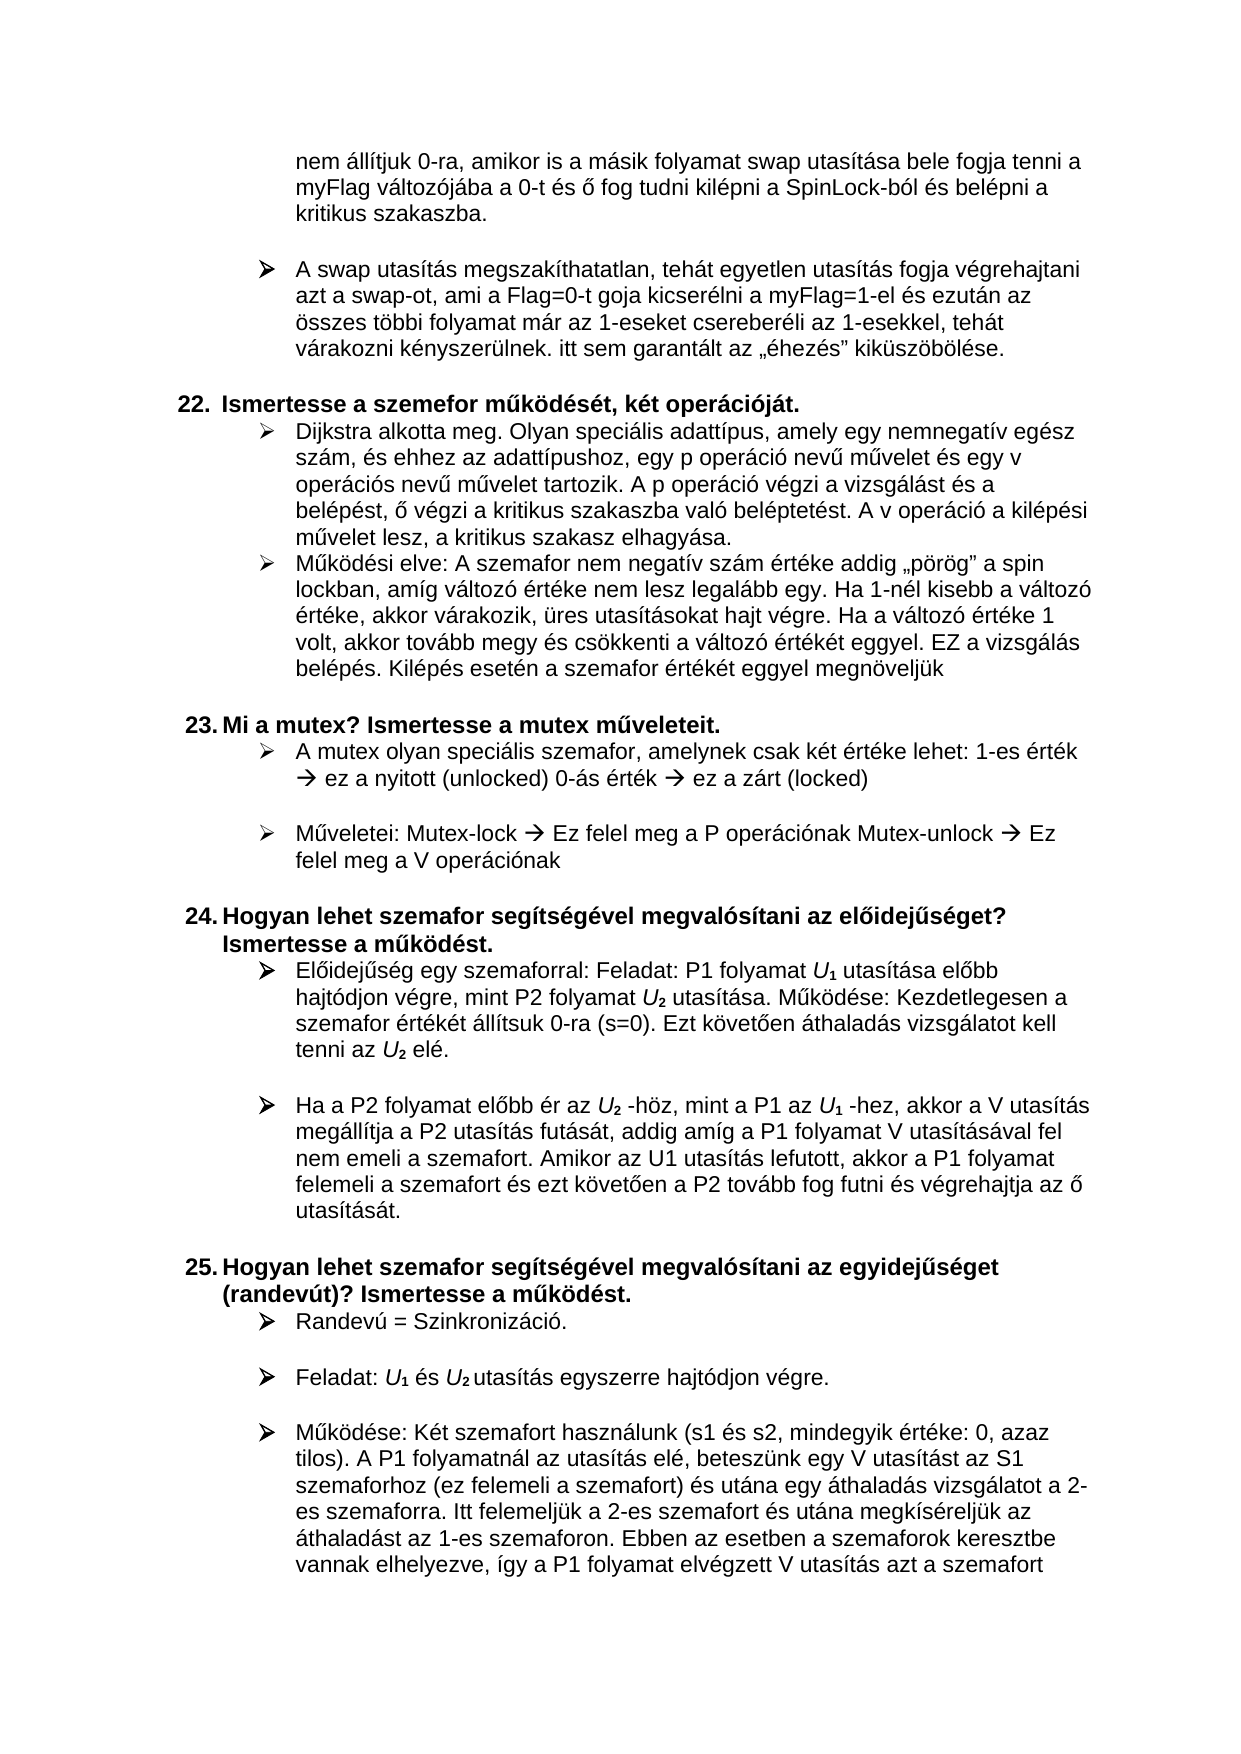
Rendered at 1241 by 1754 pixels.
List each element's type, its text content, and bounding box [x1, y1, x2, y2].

list Ismertesse a szemefor működését, két operációját. [177, 390, 1093, 418]
list Mi a mutex? Ismertesse a mutex műveleteit. [185, 711, 1093, 738]
list Működési elve: A szemafor nem negatív szám értéke addig „pörög” a spin lockban, amíg változó értéke nem lesz legalább egy. Ha 1-nél kisebb a változó értéke, akkor várakozik, üres utasításokat hajt végre. Ha a változó értéke 1 volt, akkor tovább megy és csökkenti a változó értékét eggyel. EZ a vizsgálás belépés. Kilépés esetén a szemafor értékét eggyel megnöveljük [258, 550, 1093, 682]
list Randevú = Szinkronizáció. [258, 1308, 1093, 1334]
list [258, 148, 1093, 227]
list A swap utasítás megszakíthatatlan, tehát egyetlen utasítás fogja végrehajtani azt a swap-ot, ami a Flag=0-t goja kicserélni a myFlag=1-el és ezután az összes többi folyamat már az 1-eseket csereberéli az 1-esekkel, tehát várakozni kényszerülnek. itt sem garantált az „éhezés” kiküszöbölése. [258, 256, 1093, 361]
list Műveletei: Mutex-lock Ez felel meg a P operációnak Mutex-unlock Ez felel meg a V operációnak [258, 820, 1093, 873]
list Ha a P2 folyamat előbb ér az U2 -höz, mint a P1 az U1 -hez, akkor a V utasítás megállítja a P2 utasítás futását, addig amíg a P1 folyamat V utasításával fel nem emeli a szemafort. Amikor az U1 utasítás lefutott, akkor a P1 folyamat felemeli a szemafort és ezt követően a P2 tovább fog futni és végrehajtja az ő utasítását. [258, 1092, 1093, 1224]
list Előidejűség egy szemaforral: Feladat: P1 folyamat U1 utasítása előbb hajtódjon végre, mint P2 folyamat U2 utasítása. Működése: Kezdetlegesen a szemafor értékét állítsuk 0-ra (s=0). Ezt követően áthaladás vizsgálatot kell tenni az U2 elé. [258, 957, 1093, 1063]
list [258, 1419, 1093, 1577]
list Hogyan lehet szemafor segítségével megvalósítani az egyidejűséget (randevút)? Ismertesse a működést. [185, 1253, 1093, 1308]
list Dijkstra alkotta meg. Olyan speciális adattípus, amely egy nemnegatív egész szám, és ehhez az adattípushoz, egy p operáció nevű művelet és egy v operációs nevű művelet tartozik. A p operáció végzi a vizsgálást és a belépést, ő végzi a kritikus szakaszba való beléptetést. A v operáció a kilépési művelet lesz, a kritikus szakasz elhagyása. [258, 418, 1093, 550]
list Feladat: U1 és U2 utasítás egyszerre hajtódjon végre. [258, 1363, 1093, 1390]
list A mutex olyan speciális szemafor, amelynek csak két értéke lehet: 1-es érték ez a nyitott (unlocked) 0-ás érték ez a zárt (locked) [258, 738, 1093, 791]
list Hogyan lehet szemafor segítségével megvalósítani az előidejűséget? Ismertesse a működést. [185, 902, 1093, 957]
